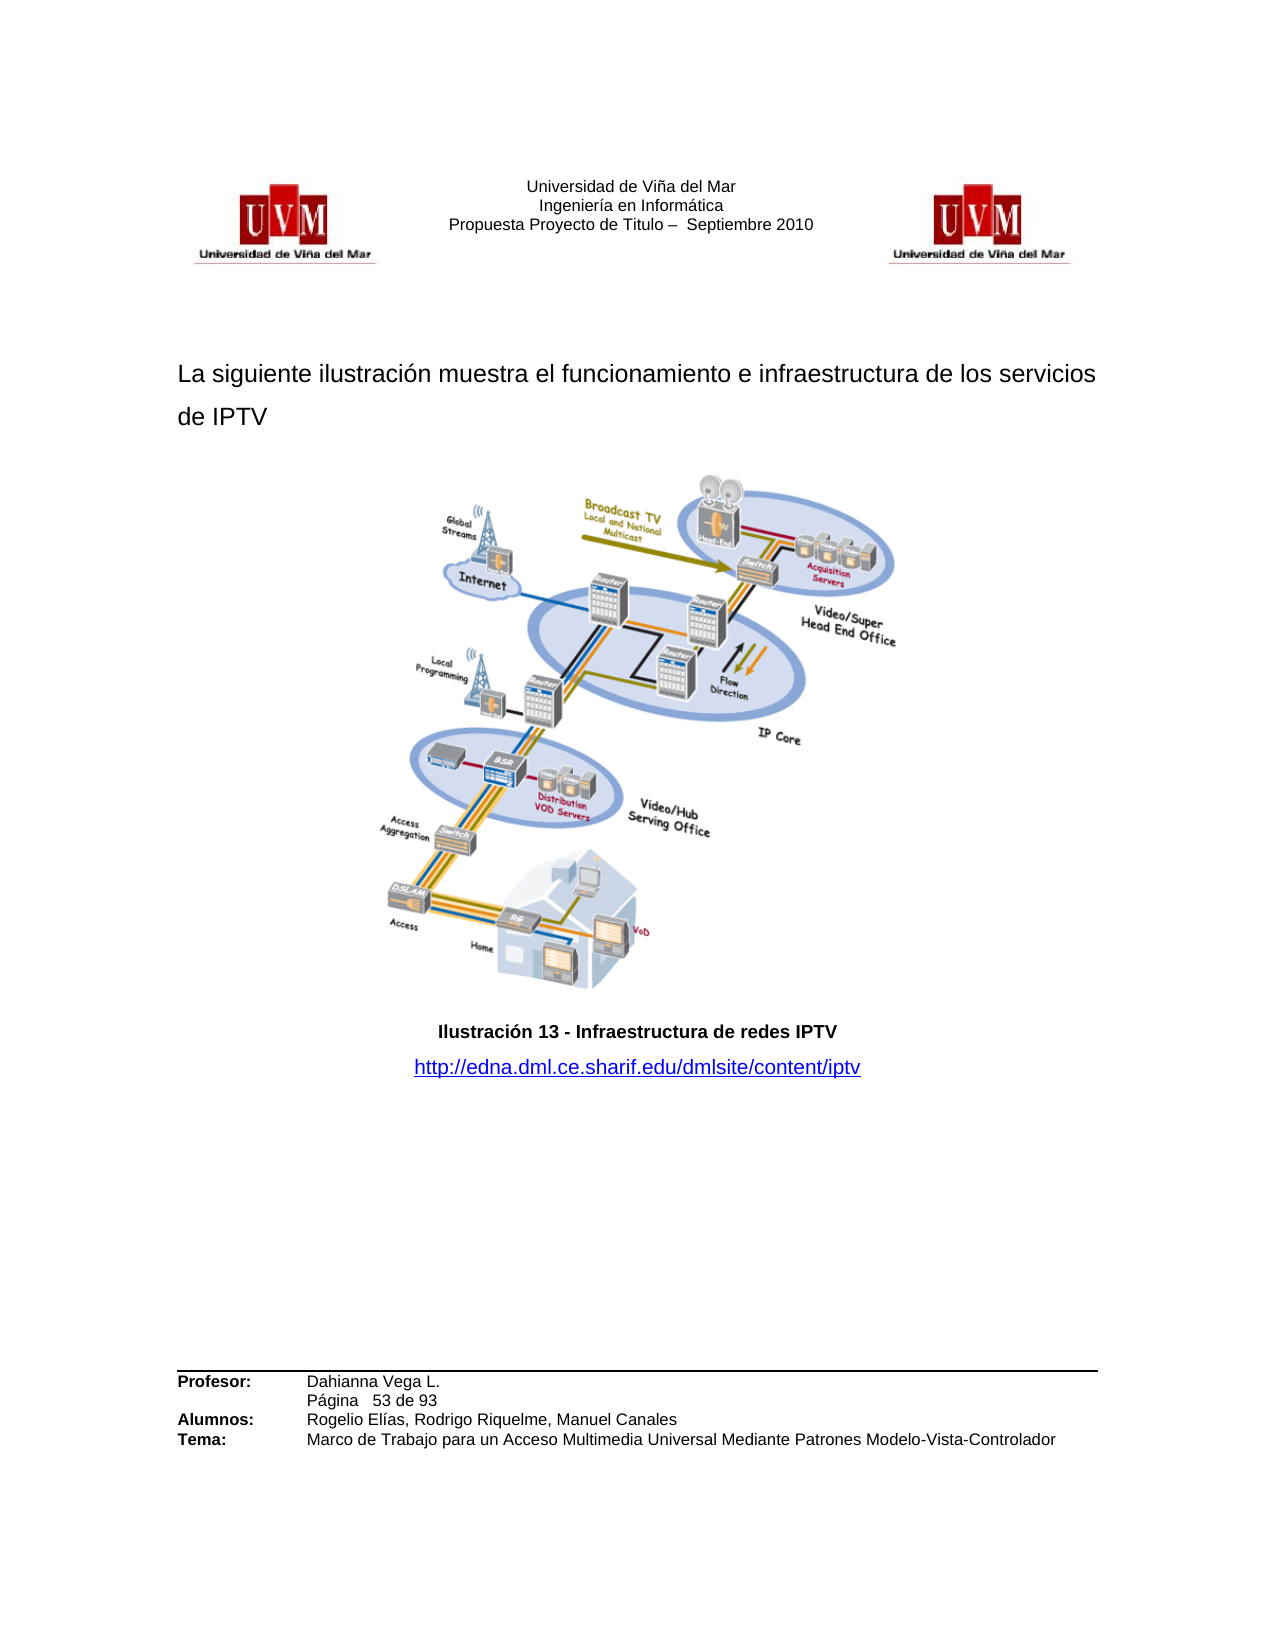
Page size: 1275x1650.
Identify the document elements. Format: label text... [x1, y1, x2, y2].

picture [871, 176, 1084, 267]
text La siguiente ilustración muestra el funcionamiento e infraestructura de los servicios de IPTV [177, 359, 1098, 431]
subtitle http://edna.dml.ce.sharif.edu/dmlsite/content/iptv [177, 1054, 1098, 1078]
picture [373, 466, 902, 993]
text Ilustración 13 - Infraestructura de redes IPTV [177, 1021, 1098, 1042]
picture [177, 176, 390, 267]
